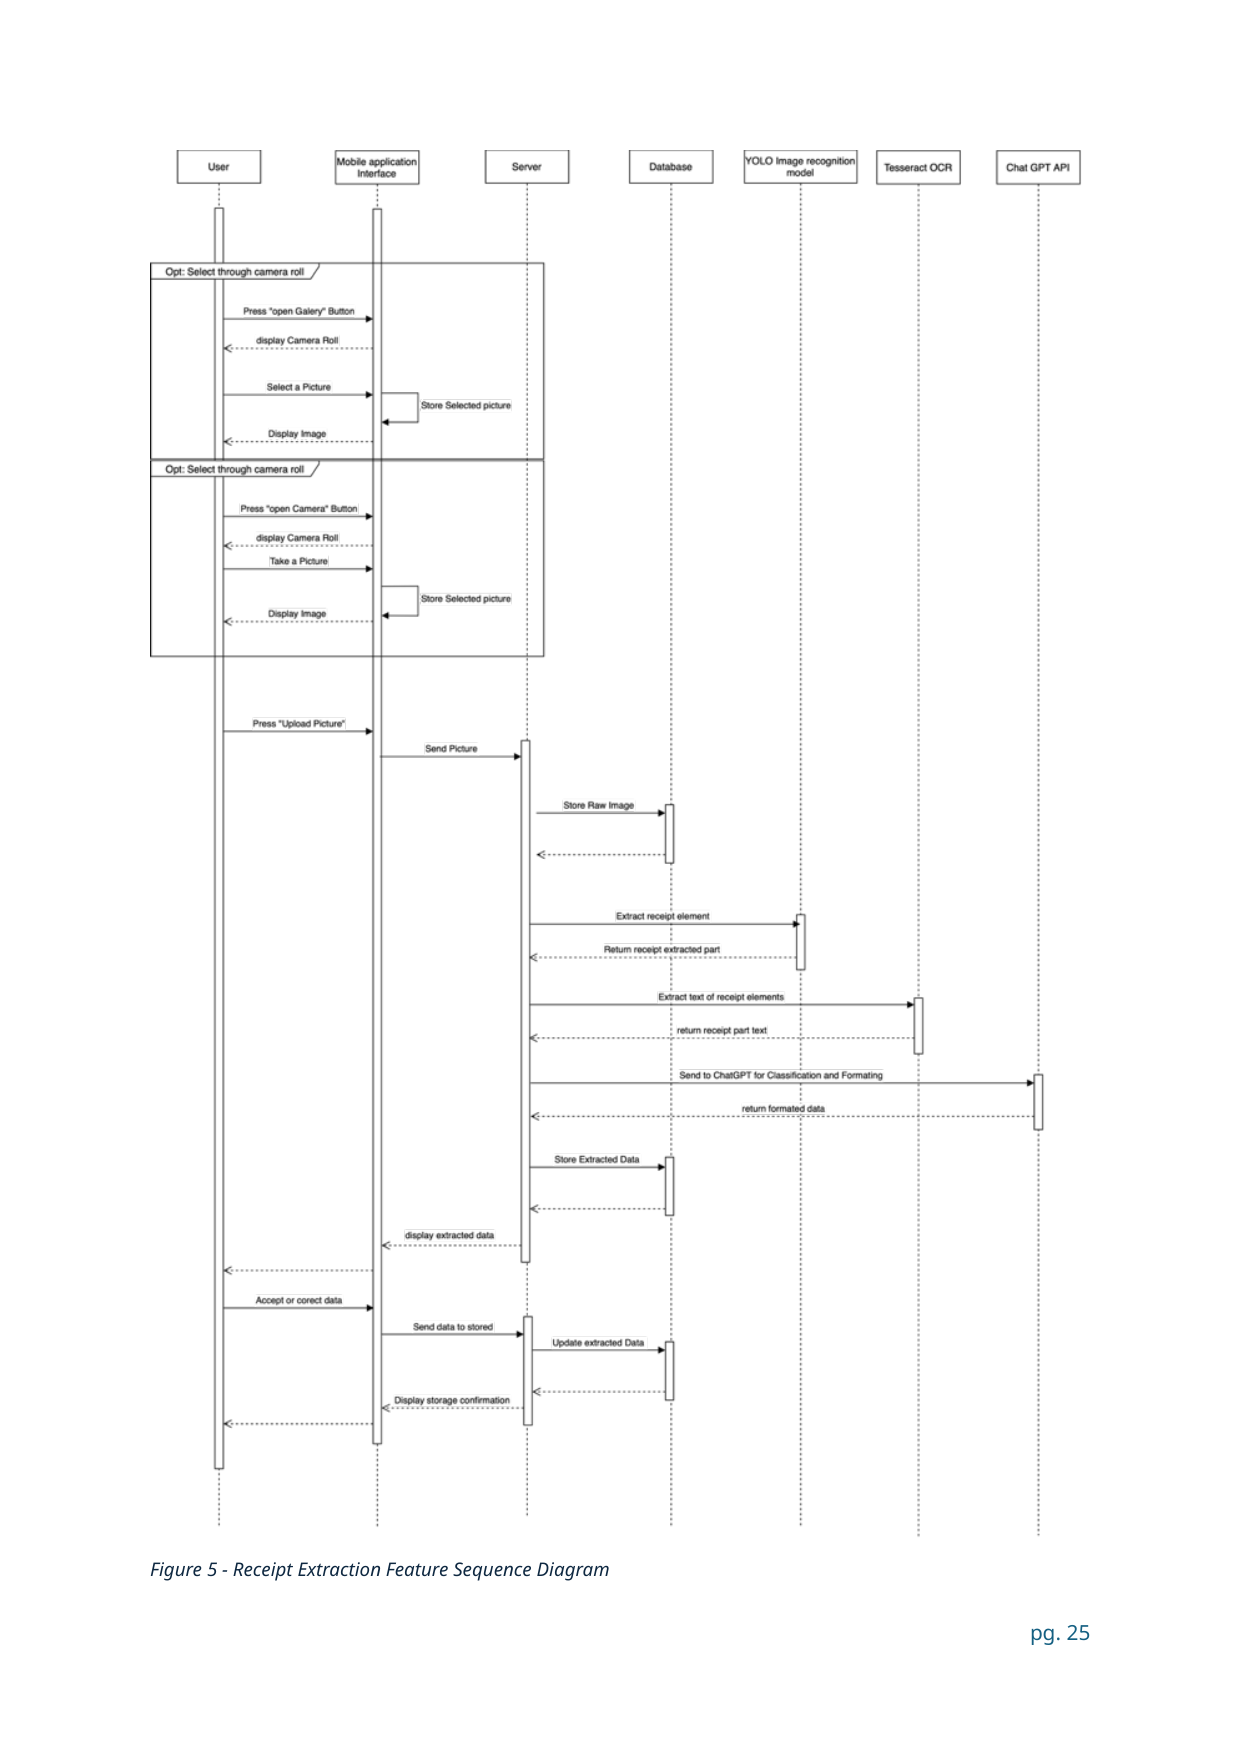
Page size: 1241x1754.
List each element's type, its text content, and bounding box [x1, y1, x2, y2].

text Figure 5 - Receipt Extraction Feature Sequence Diagram [150, 1556, 1090, 1582]
picture [150, 150, 1082, 1539]
